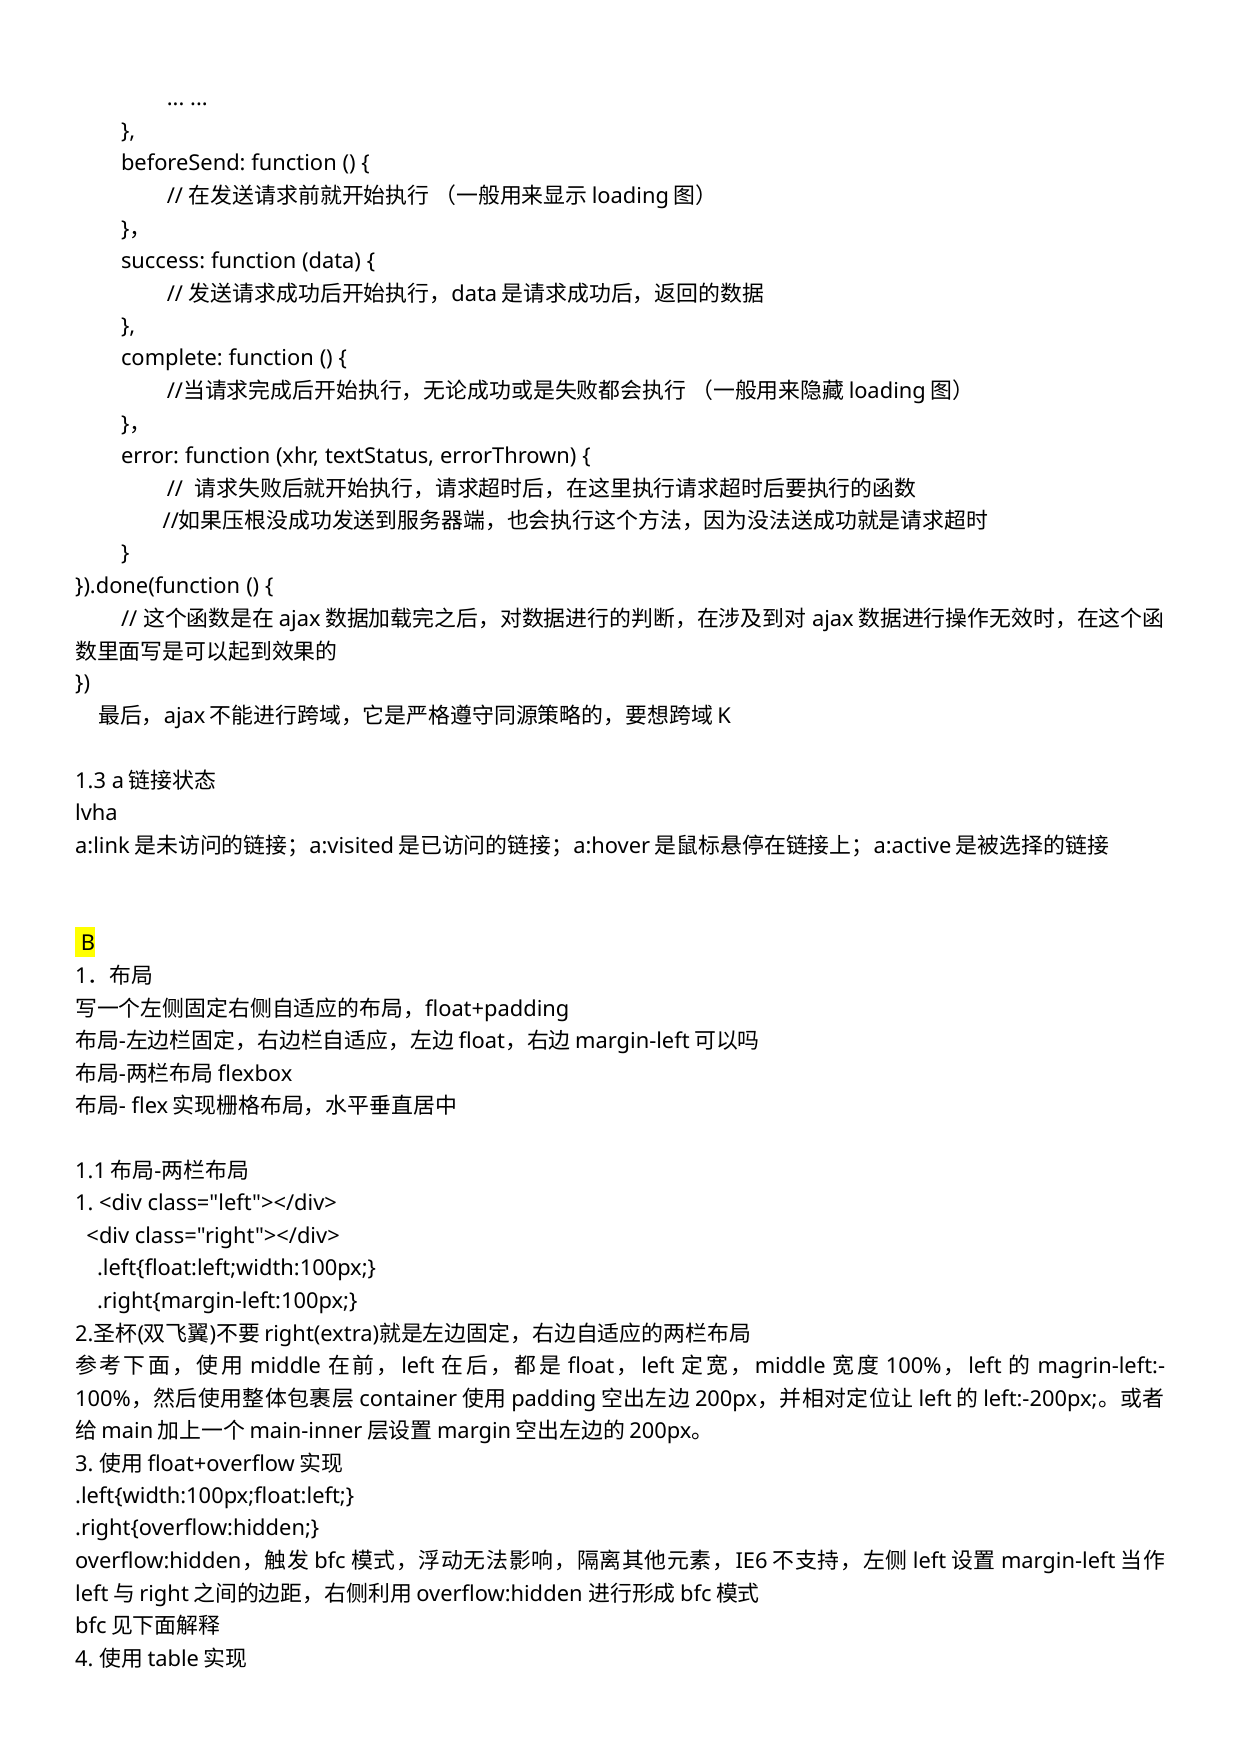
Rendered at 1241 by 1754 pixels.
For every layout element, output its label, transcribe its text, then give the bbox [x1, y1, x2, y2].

text bfc见下面解释 [75, 1608, 1165, 1641]
text 最后，ajax不能进行跨域，它是严格遵守同源策略的，要想跨域K [75, 698, 1165, 731]
text // 在发送请求前就开始执行 （一般用来显示loading图） [75, 178, 1165, 211]
text // 发送请求成功后开始执行，data是请求成功后，返回的数据 [75, 276, 1165, 308]
text 3. 使用float+overflow实现 [75, 1446, 1165, 1478]
text // 请求失败后就开始执行，请求超时后，在这里执行请求超时后要执行的函数 [75, 471, 1165, 503]
text }, [75, 113, 1165, 146]
text 布局-两栏布局flexbox [75, 1056, 1165, 1088]
text }).done(function () { [75, 568, 1165, 601]
text 1.1布局-两栏布局 [75, 1153, 1165, 1186]
text B [75, 926, 1165, 958]
text } [75, 536, 1165, 568]
text complete: function () { [75, 341, 1165, 373]
text }) [75, 666, 1165, 698]
text .right{margin-left:100px;} [75, 1283, 1165, 1316]
text beforeSend: function () { [75, 146, 1165, 178]
text .right{overflow:hidden;} [75, 1511, 1165, 1543]
text .left{float:left;width:100px;} [75, 1251, 1165, 1283]
text ... ... [75, 81, 1165, 113]
text //当请求完成后开始执行，无论成功或是失败都会执行 （一般用来隐藏loading图） [75, 373, 1165, 406]
text error: function (xhr, textStatus, errorThrown) { [75, 438, 1165, 471]
text overflow:hidden，触发bfc模式，浮动无法影响，隔离其他元素，IE6不支持，左侧left设置margin-left当作left与right之间的边距，右侧利用overflow:hidden 进行形成bfc模式 [75, 1543, 1165, 1608]
text 参考下面，使用middle在前，left在后，都是float，left定宽，middle宽度100%，left的magrin-left:-100%，然后使用整体包裹层container使用padding空出左边200px，并相对定位让left的left:-200px;。或者给main加上一个main-inner层设置margin空出左边的200px。 [75, 1348, 1165, 1446]
text a:link是未访问的链接；a:visited是已访问的链接；a:hover是鼠标悬停在链接上；a:active是被选择的链接 [75, 828, 1165, 861]
text //如果压根没成功发送到服务器端，也会执行这个方法，因为没法送成功就是请求超时 [119, 503, 1165, 536]
text success: function (data) { [75, 243, 1165, 276]
text }， [75, 406, 1165, 438]
text 2.圣杯(双飞翼)不要right(extra)就是左边固定，右边自适应的两栏布局 [75, 1316, 1165, 1348]
text }， [75, 211, 1165, 243]
text .left{width:100px;float:left;} [75, 1478, 1165, 1511]
text // 这个函数是在ajax数据加载完之后，对数据进行的判断，在涉及到对ajax数据进行操作无效时，在这个函数里面写是可以起到效果的 [75, 601, 1165, 666]
text }, [75, 308, 1165, 341]
text <div class="right"></div> [75, 1218, 1165, 1251]
text 写一个左侧固定右侧自适应的布局，float+padding 布局-左边栏固定，右边栏自适应，左边float，右边margin-left可以吗 [75, 991, 1165, 1056]
text 4. 使用table实现 [75, 1641, 1165, 1673]
text 1.3 a链接状态 [75, 763, 1165, 796]
text 1．布局 [75, 958, 1165, 991]
text lvha [75, 796, 1165, 828]
text 1. <div class="left"></div> [75, 1186, 1165, 1218]
text 布局- flex实现栅格布局，水平垂直居中 [75, 1088, 1165, 1121]
